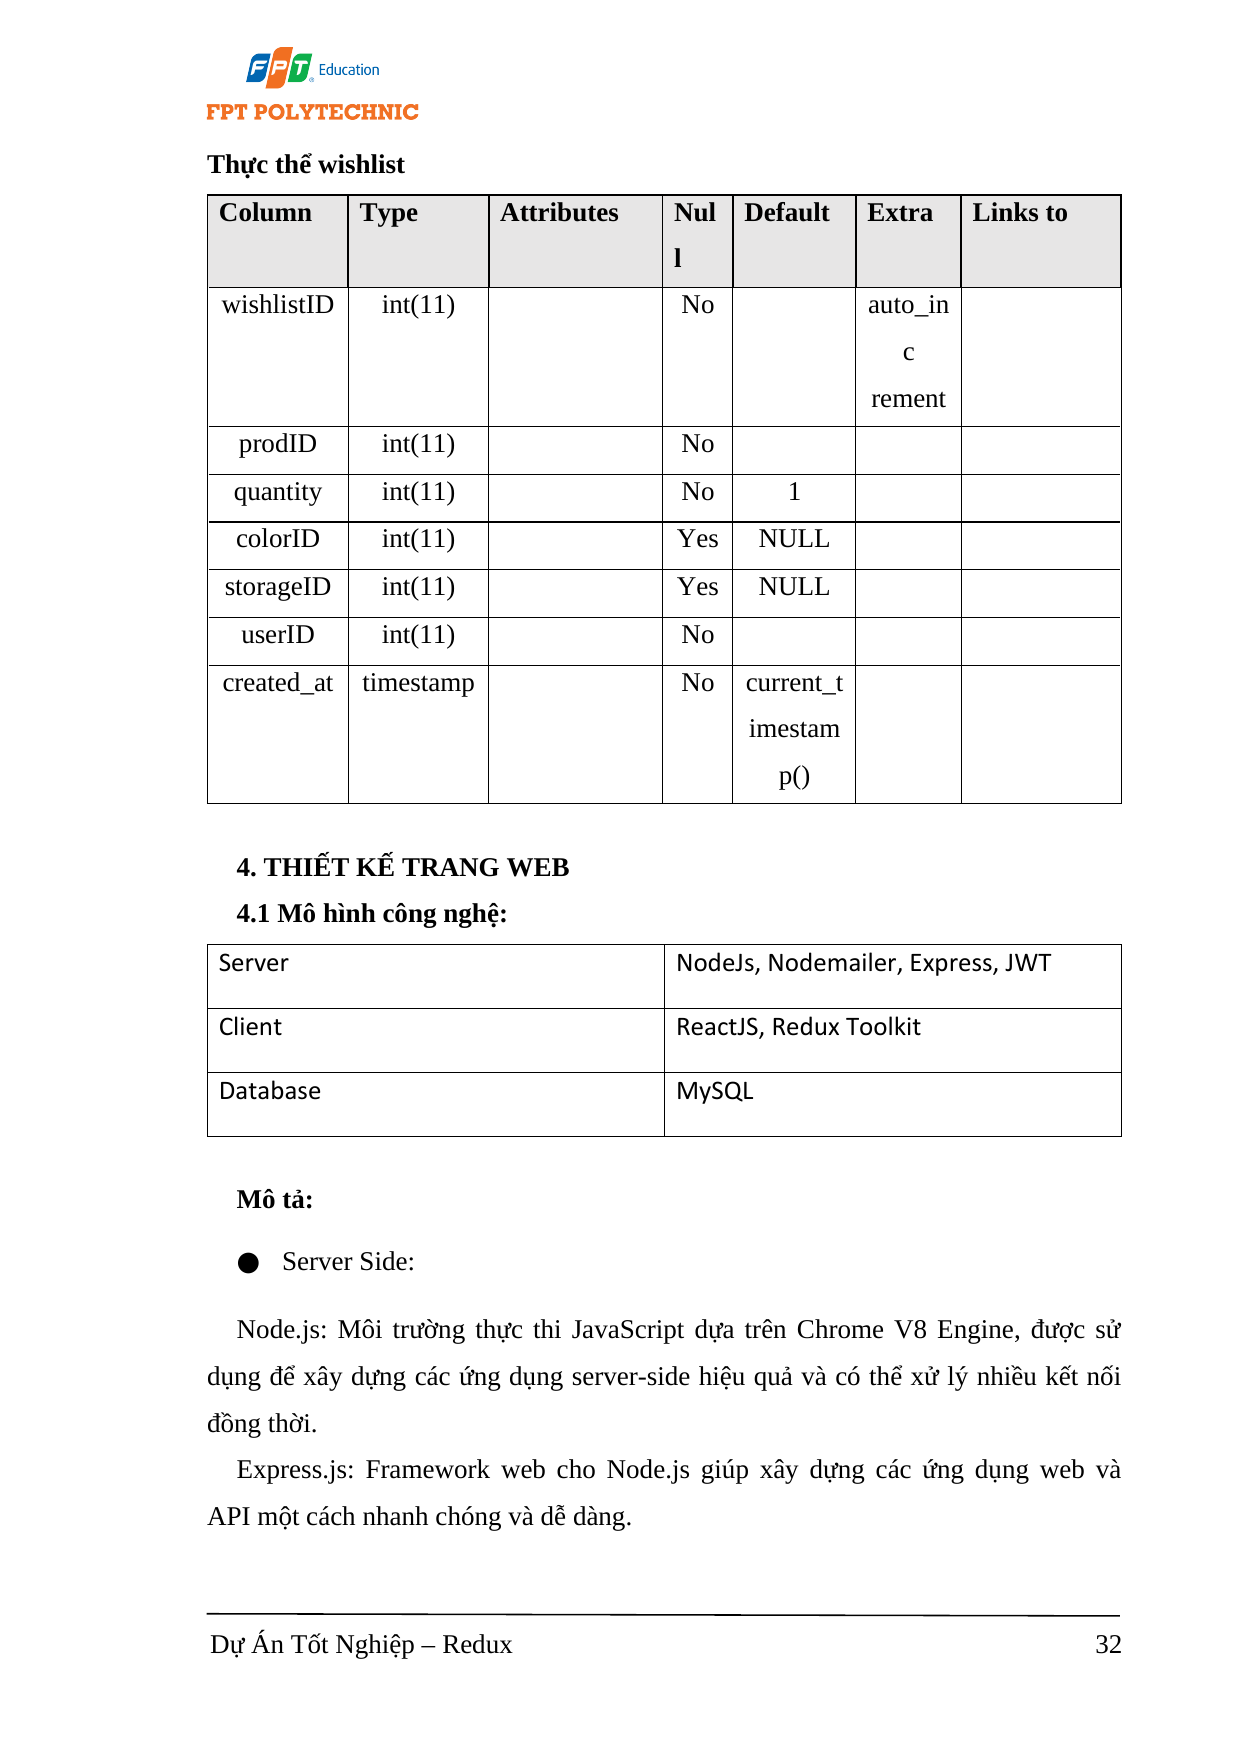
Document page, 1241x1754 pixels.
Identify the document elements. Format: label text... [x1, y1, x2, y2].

table_cell int(11) [349, 288, 488, 426]
table_cell [489, 618, 662, 664]
table_cell wishlistID [208, 288, 348, 426]
table_cell No [663, 618, 732, 664]
table_cell [962, 288, 1121, 426]
table_cell [489, 475, 662, 521]
table_cell NULL [733, 523, 855, 569]
table_cell prodID [208, 427, 348, 474]
table_cell [489, 523, 662, 569]
table_header NodeJs, Nodemailer, Express, JWT [665, 945, 1121, 1008]
table_header Server [208, 945, 664, 1008]
table_cell [489, 666, 662, 803]
table_header Default [734, 196, 855, 287]
text Mô tả: [207, 1183, 1122, 1215]
text Express.js: Framework web cho Node.js giúp xây dựng các ứng dụng web và API một cách nhanh chóng và dễ dàng. [207, 1453, 1122, 1531]
table_cell [733, 288, 855, 426]
table_cell auto_inc rement [856, 288, 961, 426]
table_cell int(11) [349, 618, 488, 664]
table_cell storageID [208, 570, 348, 617]
table_cell [856, 427, 961, 474]
table_header Type [349, 196, 488, 287]
table_cell [489, 570, 662, 617]
table_cell int(11) [349, 570, 488, 617]
table_header Null [663, 196, 732, 287]
table_cell No [663, 475, 732, 521]
list Server Side: [207, 1230, 1122, 1286]
table_cell [856, 475, 961, 521]
table_cell userID [208, 618, 348, 664]
table_cell No [663, 666, 732, 803]
table_cell [856, 523, 961, 569]
table_cell [856, 570, 961, 617]
table_cell [962, 617, 1121, 664]
text Node.js: Môi trường thực thi JavaScript dựa trên Chrome V8 Engine, được sử dụng để xây dựng các ứng dụng server-side hiệu quả và có thể xử lý nhiều kết nối đồng thời. [207, 1313, 1122, 1438]
table_cell [489, 288, 662, 426]
table_cell [733, 427, 855, 474]
table_header Extra [857, 196, 960, 287]
table_cell [962, 426, 1121, 474]
table_cell [856, 666, 961, 803]
table_cell [489, 427, 662, 474]
picture [206, 47, 419, 120]
table_cell Database [208, 1073, 664, 1136]
table_cell colorID [208, 522, 348, 569]
table_cell Yes [663, 523, 732, 569]
table_header Column [208, 196, 347, 287]
table_cell NULL [733, 570, 855, 617]
table_cell [962, 569, 1121, 617]
table_cell ReactJS, Redux Toolkit [665, 1009, 1121, 1072]
table_cell [962, 474, 1121, 521]
table_cell quantity [208, 475, 348, 521]
table_cell [733, 618, 855, 664]
table_header Links to [962, 196, 1120, 287]
table_cell current_t imestam p() [733, 666, 855, 803]
table_cell [856, 618, 961, 664]
table_header Attributes [490, 196, 662, 287]
table_cell No [663, 427, 732, 474]
table_cell [962, 665, 1121, 803]
table_cell timestamp [349, 666, 488, 803]
subtitle 4. THIẾT KẾ TRANG WEB [207, 851, 1122, 882]
table_cell int(11) [349, 427, 488, 474]
subtitle 4.1 Mô hình công nghệ: [207, 898, 1122, 929]
table_cell int(11) [349, 523, 488, 569]
table_cell [962, 521, 1121, 569]
table_cell MySQL [665, 1073, 1121, 1136]
table_cell Client [208, 1009, 664, 1072]
text Thực thể wishlist [207, 148, 1122, 179]
table_cell 1 [733, 475, 855, 521]
table_cell No [663, 288, 732, 426]
table_cell created_at [208, 666, 348, 803]
table_cell Yes [663, 570, 732, 617]
table_cell int(11) [349, 475, 488, 521]
